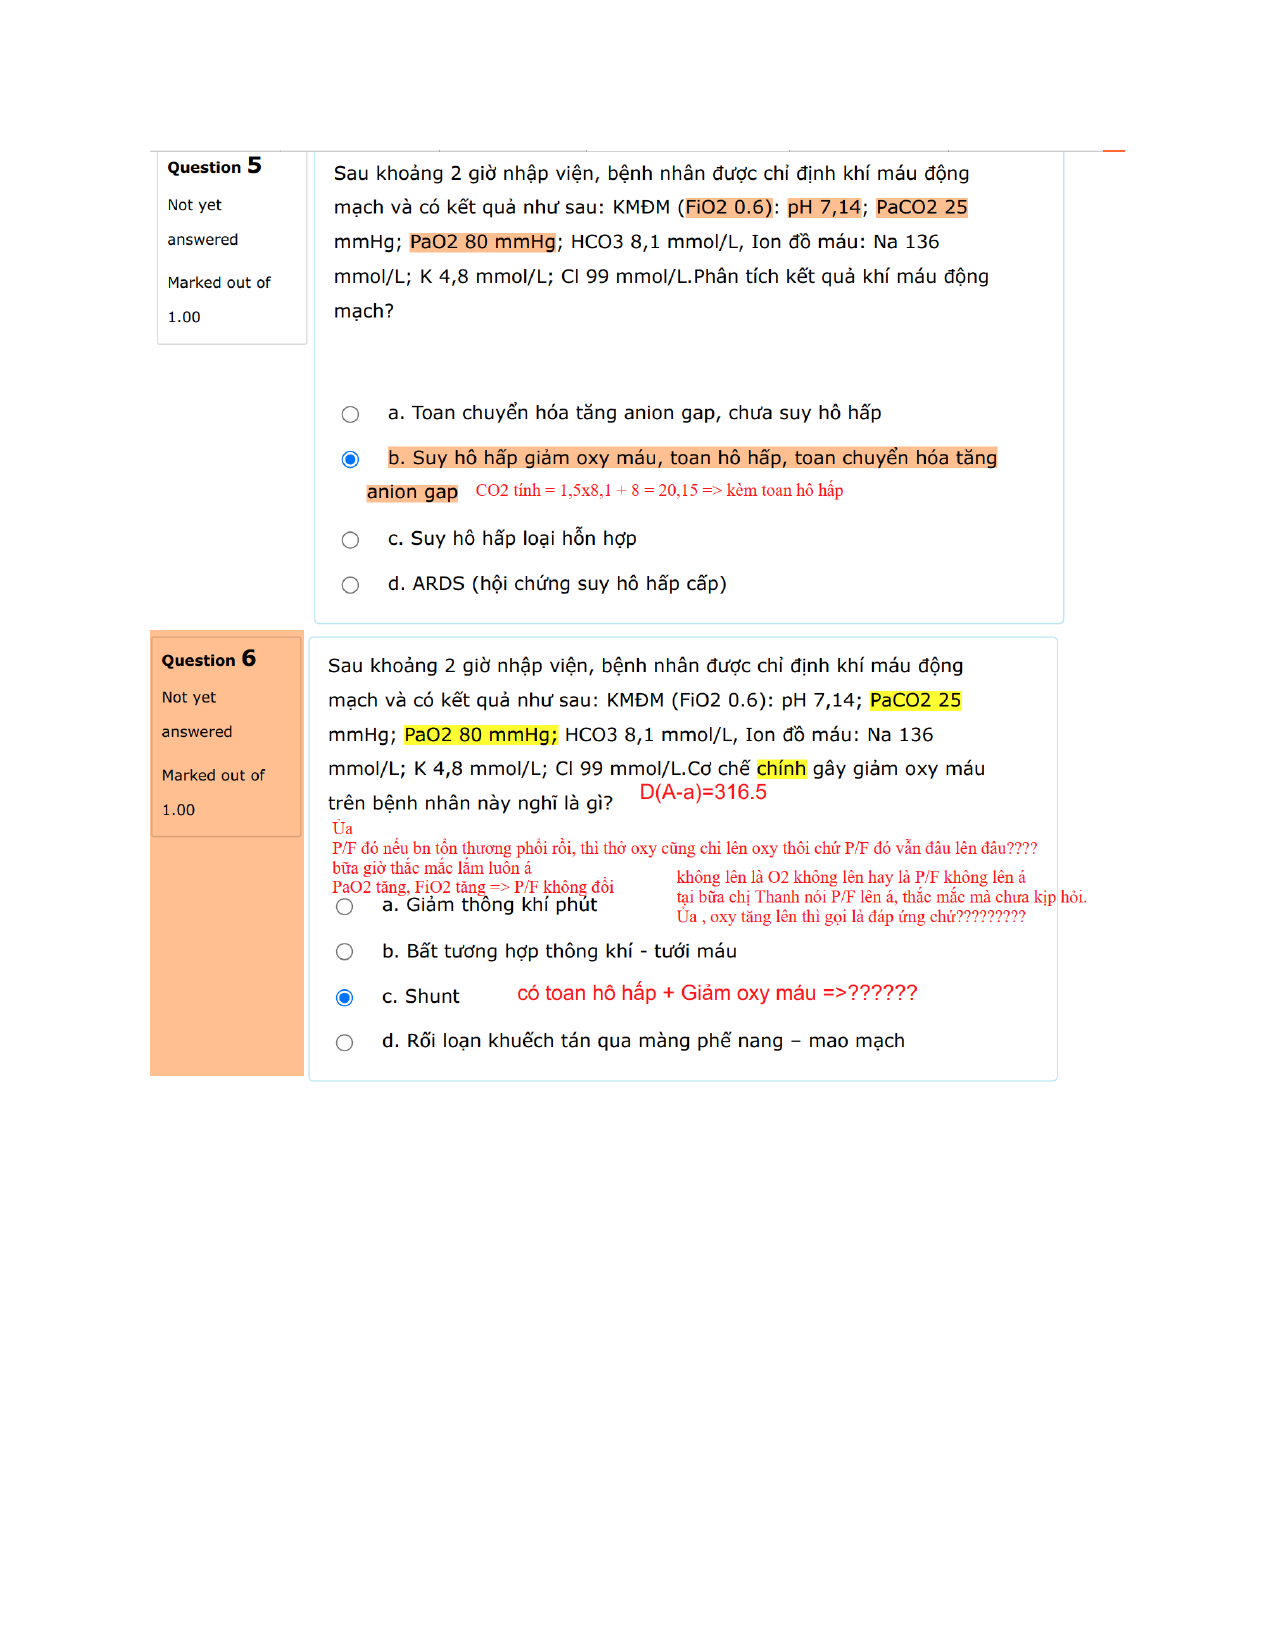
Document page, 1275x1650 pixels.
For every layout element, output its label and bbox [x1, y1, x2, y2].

picture [150, 628, 1125, 1082]
picture [150, 150, 1125, 627]
